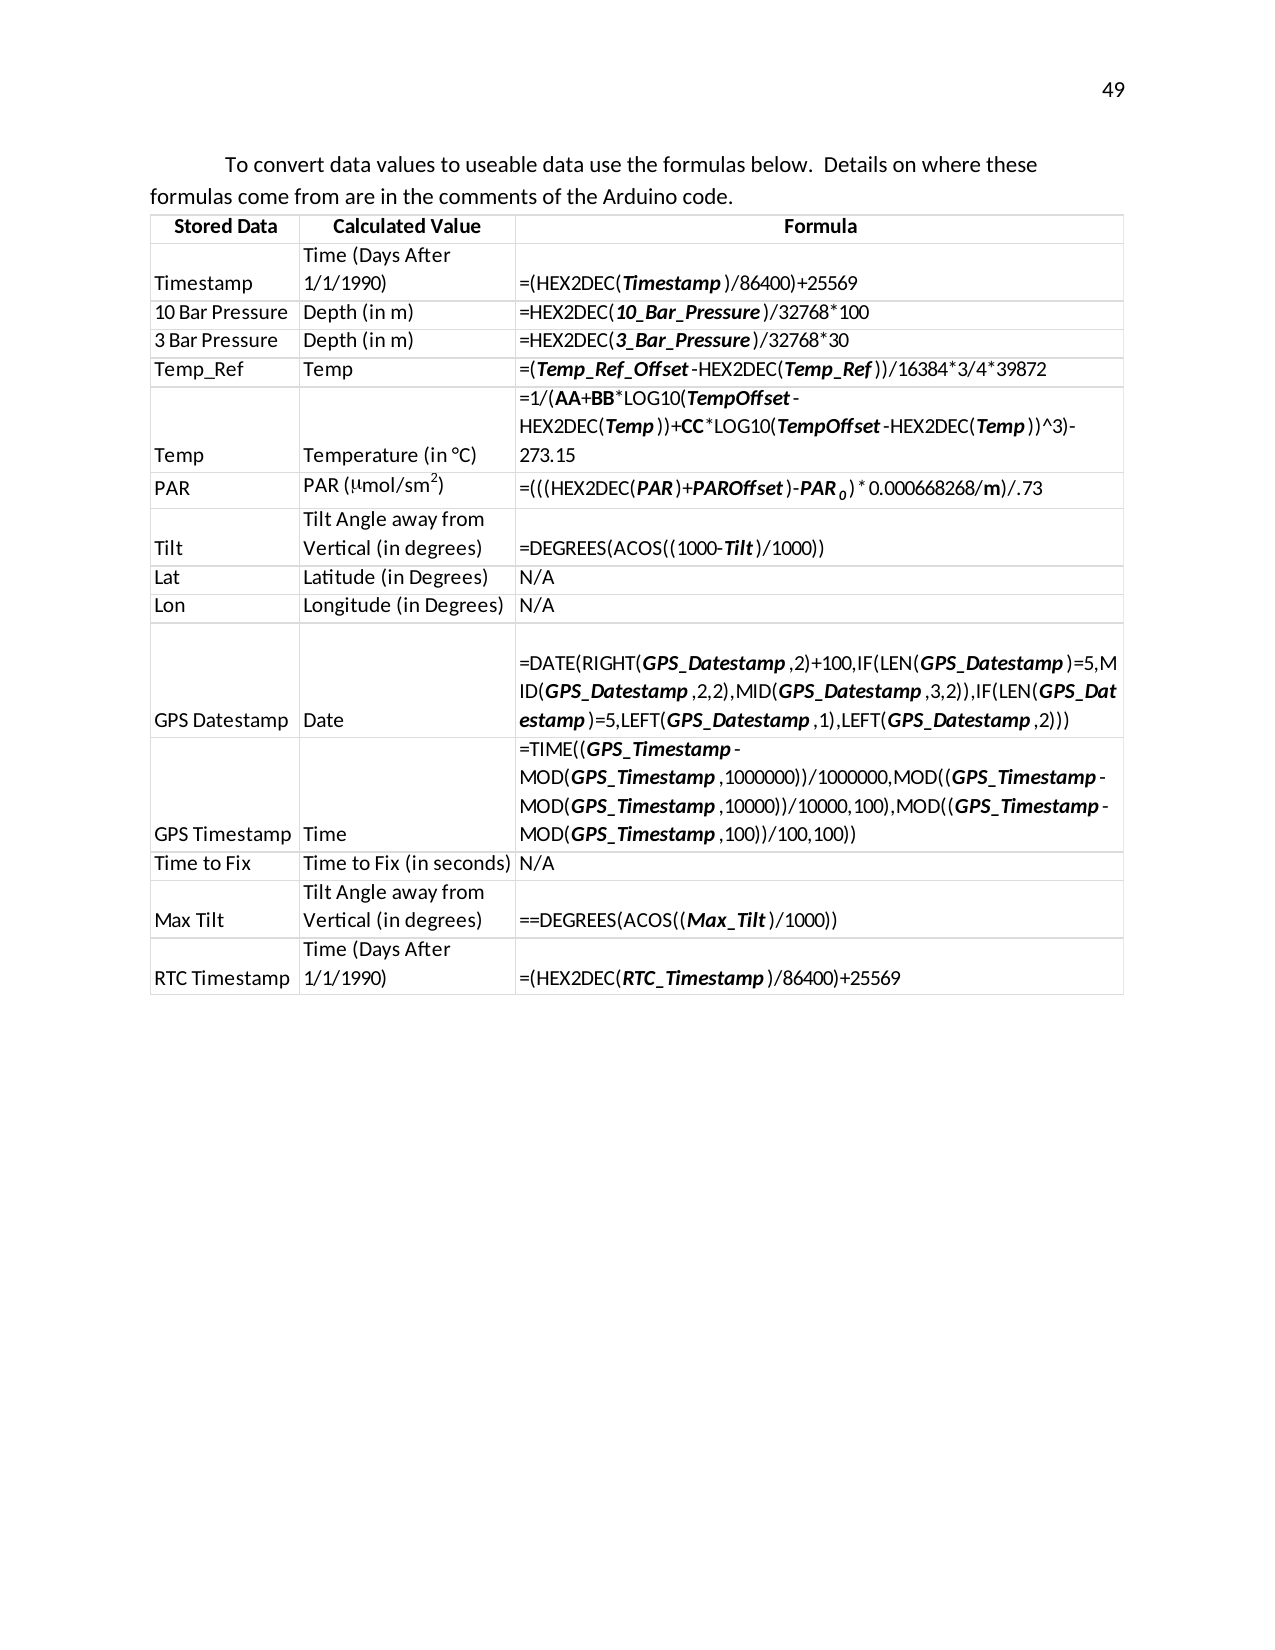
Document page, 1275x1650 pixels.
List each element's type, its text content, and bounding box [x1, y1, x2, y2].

text To convert data values to useable data use the formulas below. Details on where these formulas come from are in the comments of the Arduino code. [150, 150, 1125, 210]
